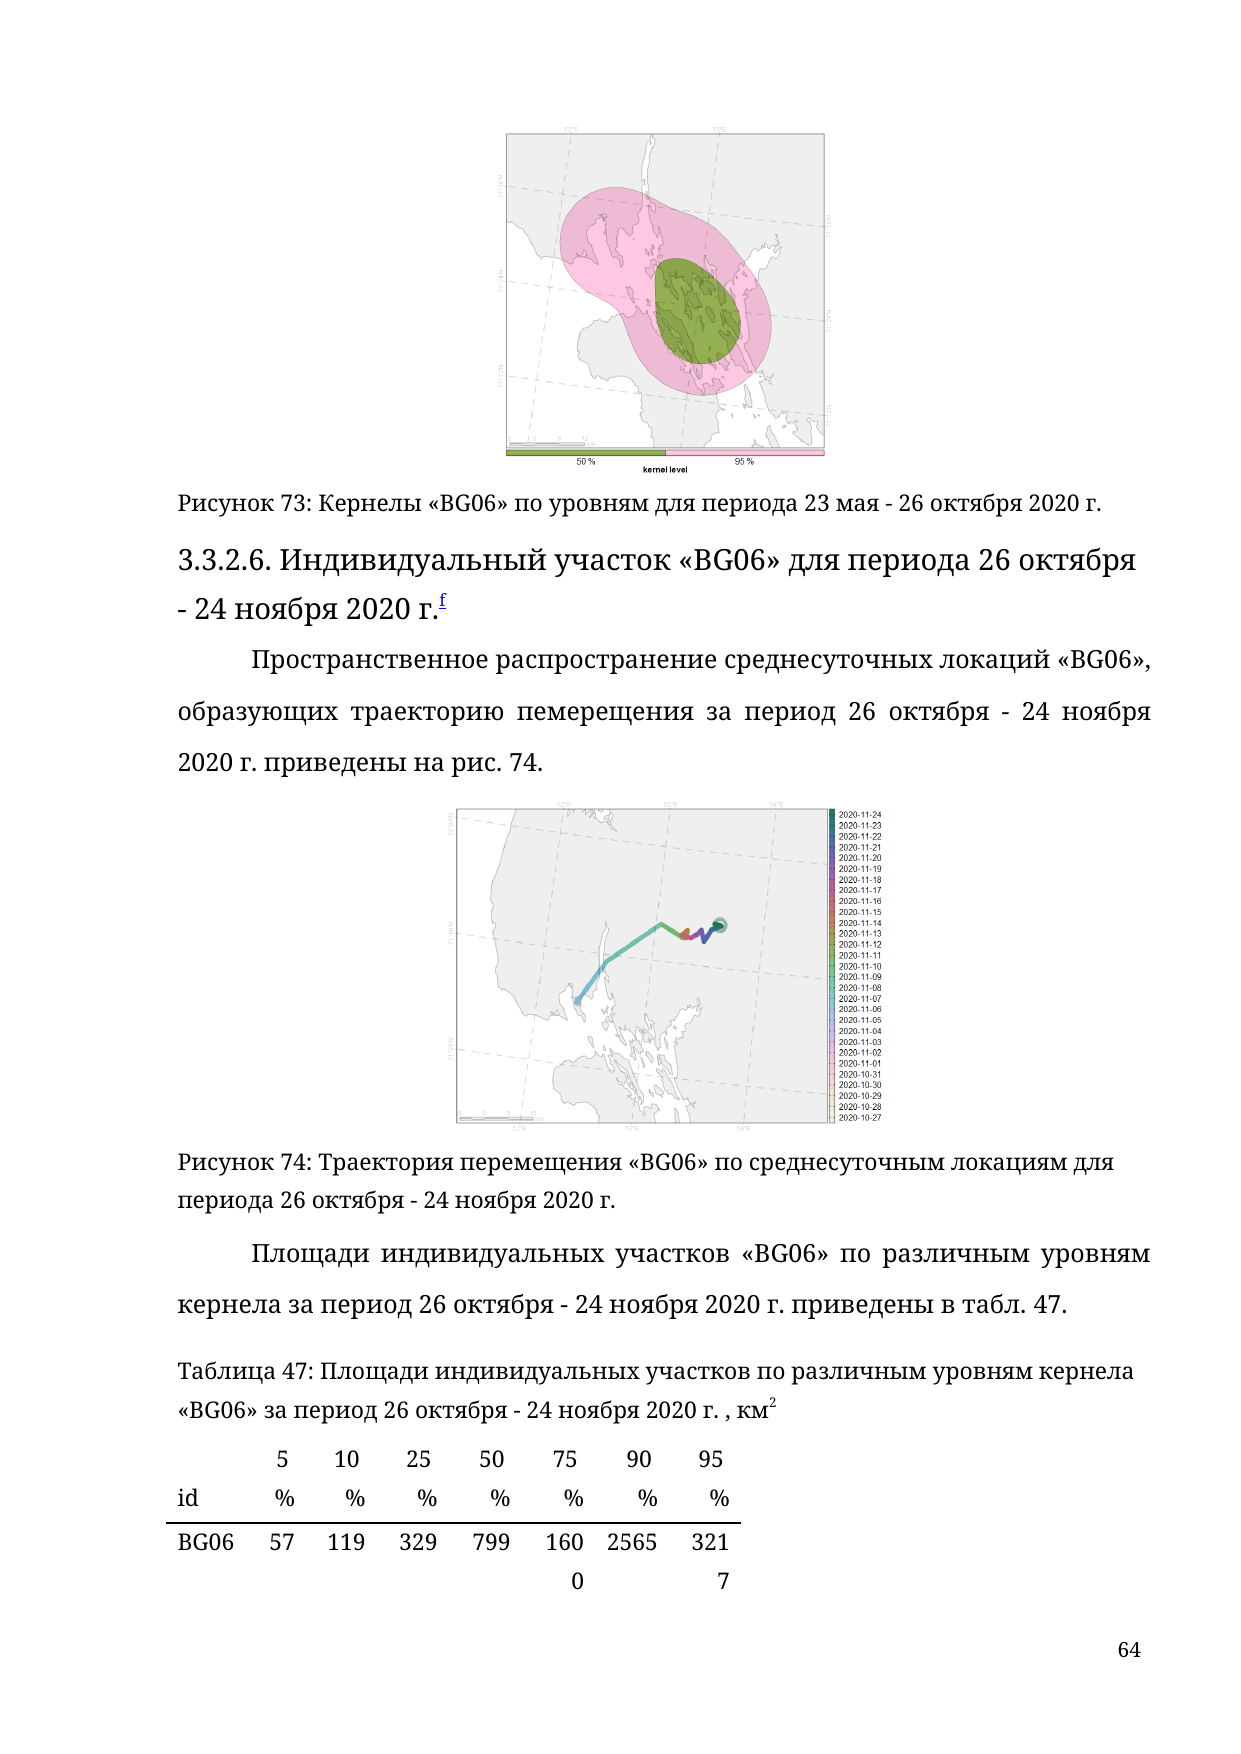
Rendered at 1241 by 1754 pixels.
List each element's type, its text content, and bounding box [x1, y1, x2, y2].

text Площади индивидуальных участков «BG06» по различным уровням кернела за период 26 октября - 24 ноября 2020 г. приведены в табл. 47. [177, 1236, 1152, 1321]
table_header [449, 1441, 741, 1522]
text Рисунок 74: Траектория перемещения «BG06» по среднесуточным локациям для периода 26 октября - 24 ноября 2020 г. [177, 1145, 1152, 1216]
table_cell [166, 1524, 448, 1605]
picture [495, 124, 834, 475]
subtitle Индивидуальный участок «BG06» для периода 26 октября - 24 ноября 2020 г.f [177, 539, 1152, 628]
text Таблица 47: Площади индивидуальных участков по различным уровням кернела «BG06» за период 26 октября - 24 ноября 2020 г. , км2 [177, 1355, 1152, 1425]
picture [445, 799, 884, 1133]
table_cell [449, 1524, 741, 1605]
text Пространственное распространение среднесуточных локаций «BG06», образующих траекторию пемерещения за период 26 октября - 24 ноября 2020 г. приведены на рис. 74. [177, 642, 1152, 778]
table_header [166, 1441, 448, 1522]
text Рисунок 73: Кернелы «BG06» по уровням для периода 23 мая - 26 октября 2020 г. [177, 487, 1152, 518]
